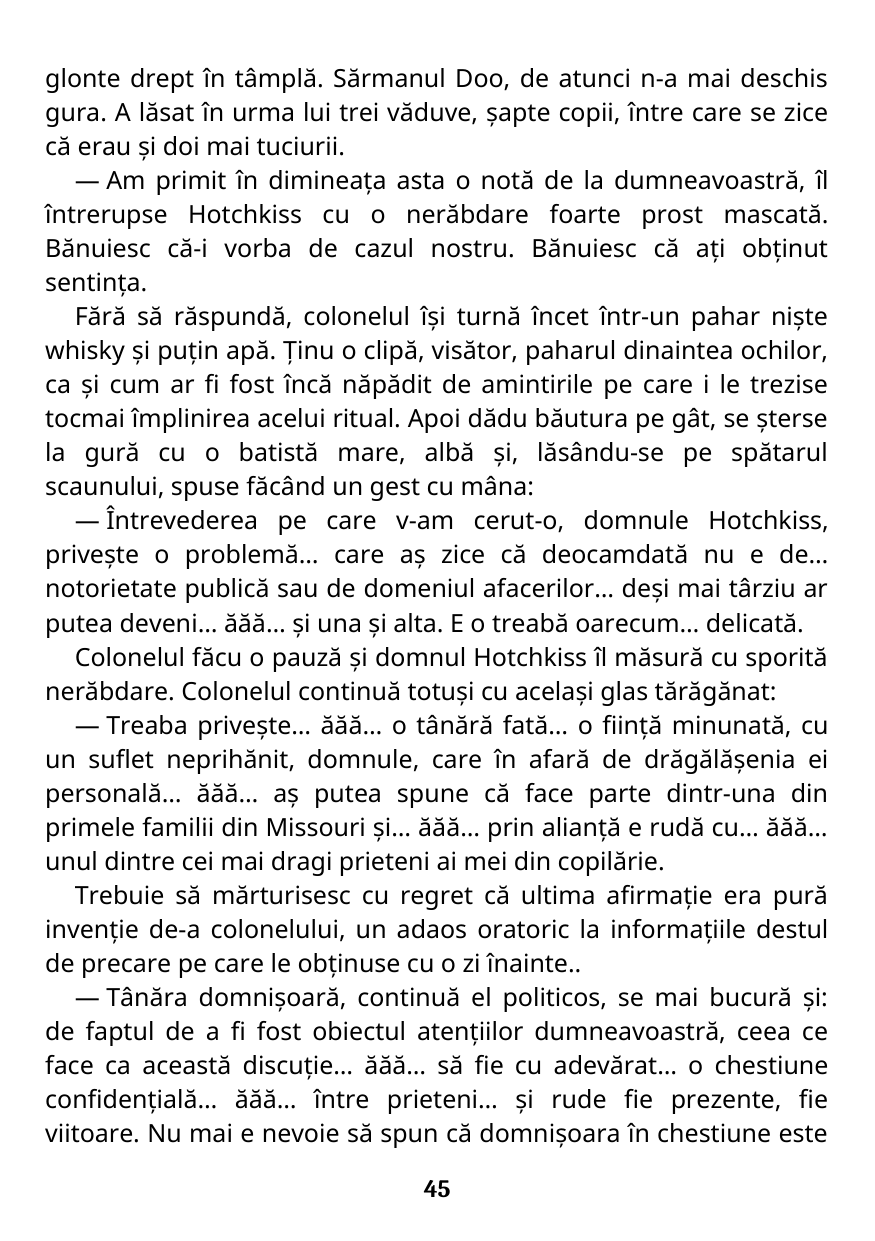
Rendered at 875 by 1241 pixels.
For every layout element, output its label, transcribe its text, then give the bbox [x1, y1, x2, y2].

text — Întrevederea pe care v-am cerut-o, domnule Hotchkiss, priveşte o problemă… care aş zice că deocamdată nu e de… notorietate publică sau de domeniul afacerilor… deşi mai târziu ar putea deveni… ăăă… şi una şi alta. E o treabă oarecum… delicată. [45, 503, 829, 639]
text Fără să răspundă, colonelul îşi turnă încet într-un pahar nişte whisky şi puţin apă. Ţinu o clipă, visător, paharul dinaintea ochilor, ca şi cum ar fi fost încă năpădit de amintirile pe care i le trezise tocmai împlinirea acelui ritual. Apoi dădu băutura pe gât, se şterse la gură cu o batistă mare, albă şi, lăsându-se pe spătarul scaunului, spuse făcând un gest cu mâna: [45, 299, 829, 503]
text — Treaba priveşte… ăăă… o tânără fată… o fiinţă minunată, cu un suflet neprihănit, domnule, care în afară de drăgălăşenia ei personală… ăăă… aş putea spune că face parte dintr-una din primele familii din Missouri şi… ăăă… prin alianţă e rudă cu… ăăă… unul dintre cei mai dragi prieteni ai mei din copilărie. [45, 707, 829, 878]
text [45, 980, 829, 1150]
text — Am primit în dimineaţa asta o notă de la dumneavoastră, îl întrerupse Hotchkiss cu o nerăbdare foarte prost mascată. Bănuiesc că-i vorba de cazul nostru. Bănuiesc că aţi obţinut sentinţa. [45, 162, 829, 299]
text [45, 60, 829, 162]
text Trebuie să mărturisesc cu regret că ultima afirmaţie era pură invenţie de-a colonelului, un adaos oratoric la informaţiile destul de precare pe care le obţinuse cu o zi înainte.. [45, 878, 829, 980]
text Colonelul făcu o pauză şi domnul Hotchkiss îl măsură cu sporită nerăbdare. Colonelul continuă totuşi cu acelaşi glas tărăgănat: [45, 639, 829, 707]
